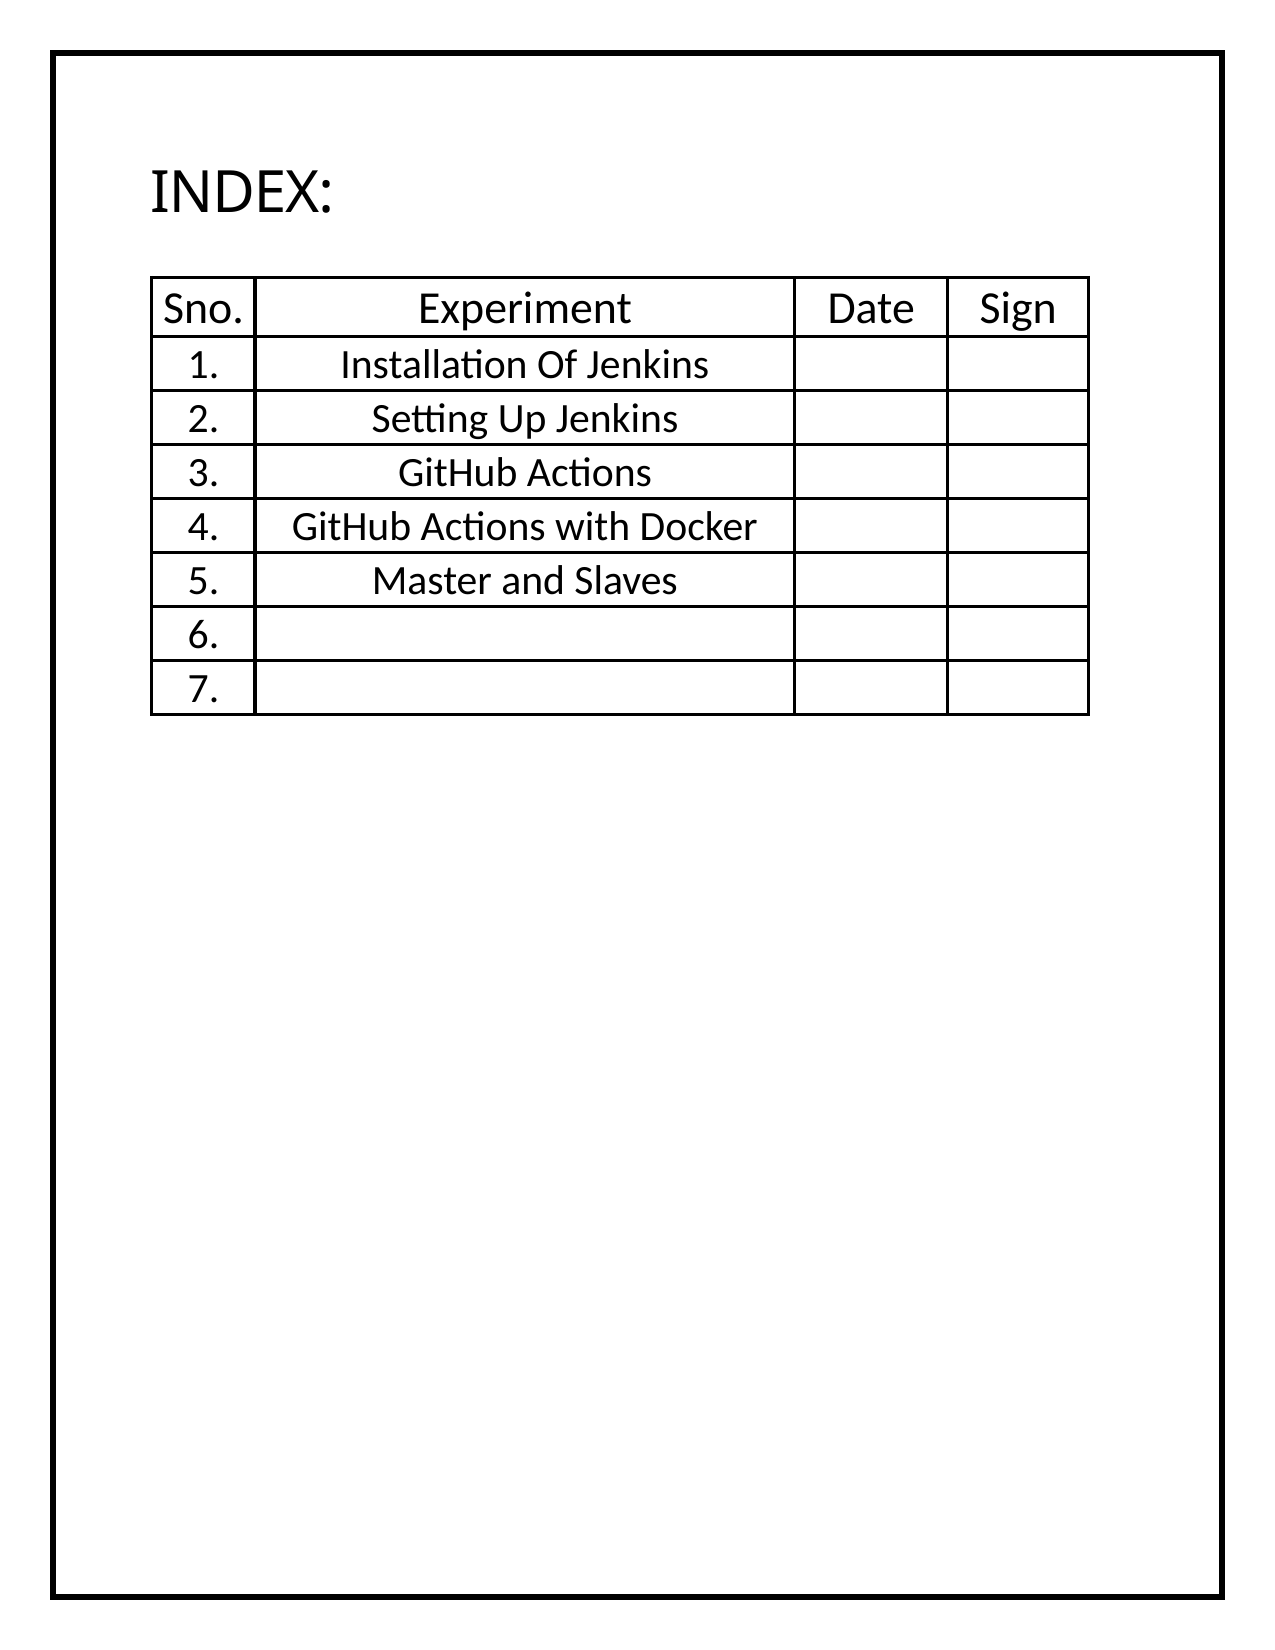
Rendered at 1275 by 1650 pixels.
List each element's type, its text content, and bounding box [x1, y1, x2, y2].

table_cell [257, 662, 793, 713]
table_cell 2. [153, 392, 253, 443]
table_header Date [796, 279, 946, 335]
table_cell [949, 500, 1087, 551]
table_cell [257, 608, 793, 659]
table_cell [949, 608, 1087, 659]
table_cell Master and Slaves [257, 554, 793, 605]
table_cell [949, 554, 1087, 605]
table_cell [949, 338, 1087, 389]
table_header Sno. [153, 279, 253, 335]
table_cell [796, 338, 946, 389]
table_cell [796, 392, 946, 443]
table_cell [796, 500, 946, 551]
table_cell [949, 446, 1087, 497]
table_cell [796, 446, 946, 497]
table_cell 1. [153, 338, 253, 389]
table_cell 7. [153, 662, 253, 713]
table_cell 3. [153, 446, 253, 497]
table_cell GitHub Actions [257, 446, 793, 497]
table_cell [949, 392, 1087, 443]
table_cell [796, 608, 946, 659]
table_cell Setting Up Jenkins [257, 392, 793, 443]
table_header Sign [949, 279, 1087, 335]
table_cell [796, 554, 946, 605]
table_cell 4. [153, 500, 253, 551]
table_header Experiment [257, 279, 793, 335]
table_cell Installation Of Jenkins [257, 338, 793, 389]
table_cell [949, 662, 1087, 713]
title INDEX: [150, 150, 1125, 229]
table_cell [796, 662, 946, 713]
table_cell 5. [153, 554, 253, 605]
table_cell GitHub Actions with Docker [257, 500, 793, 551]
table_cell 6. [153, 608, 253, 659]
